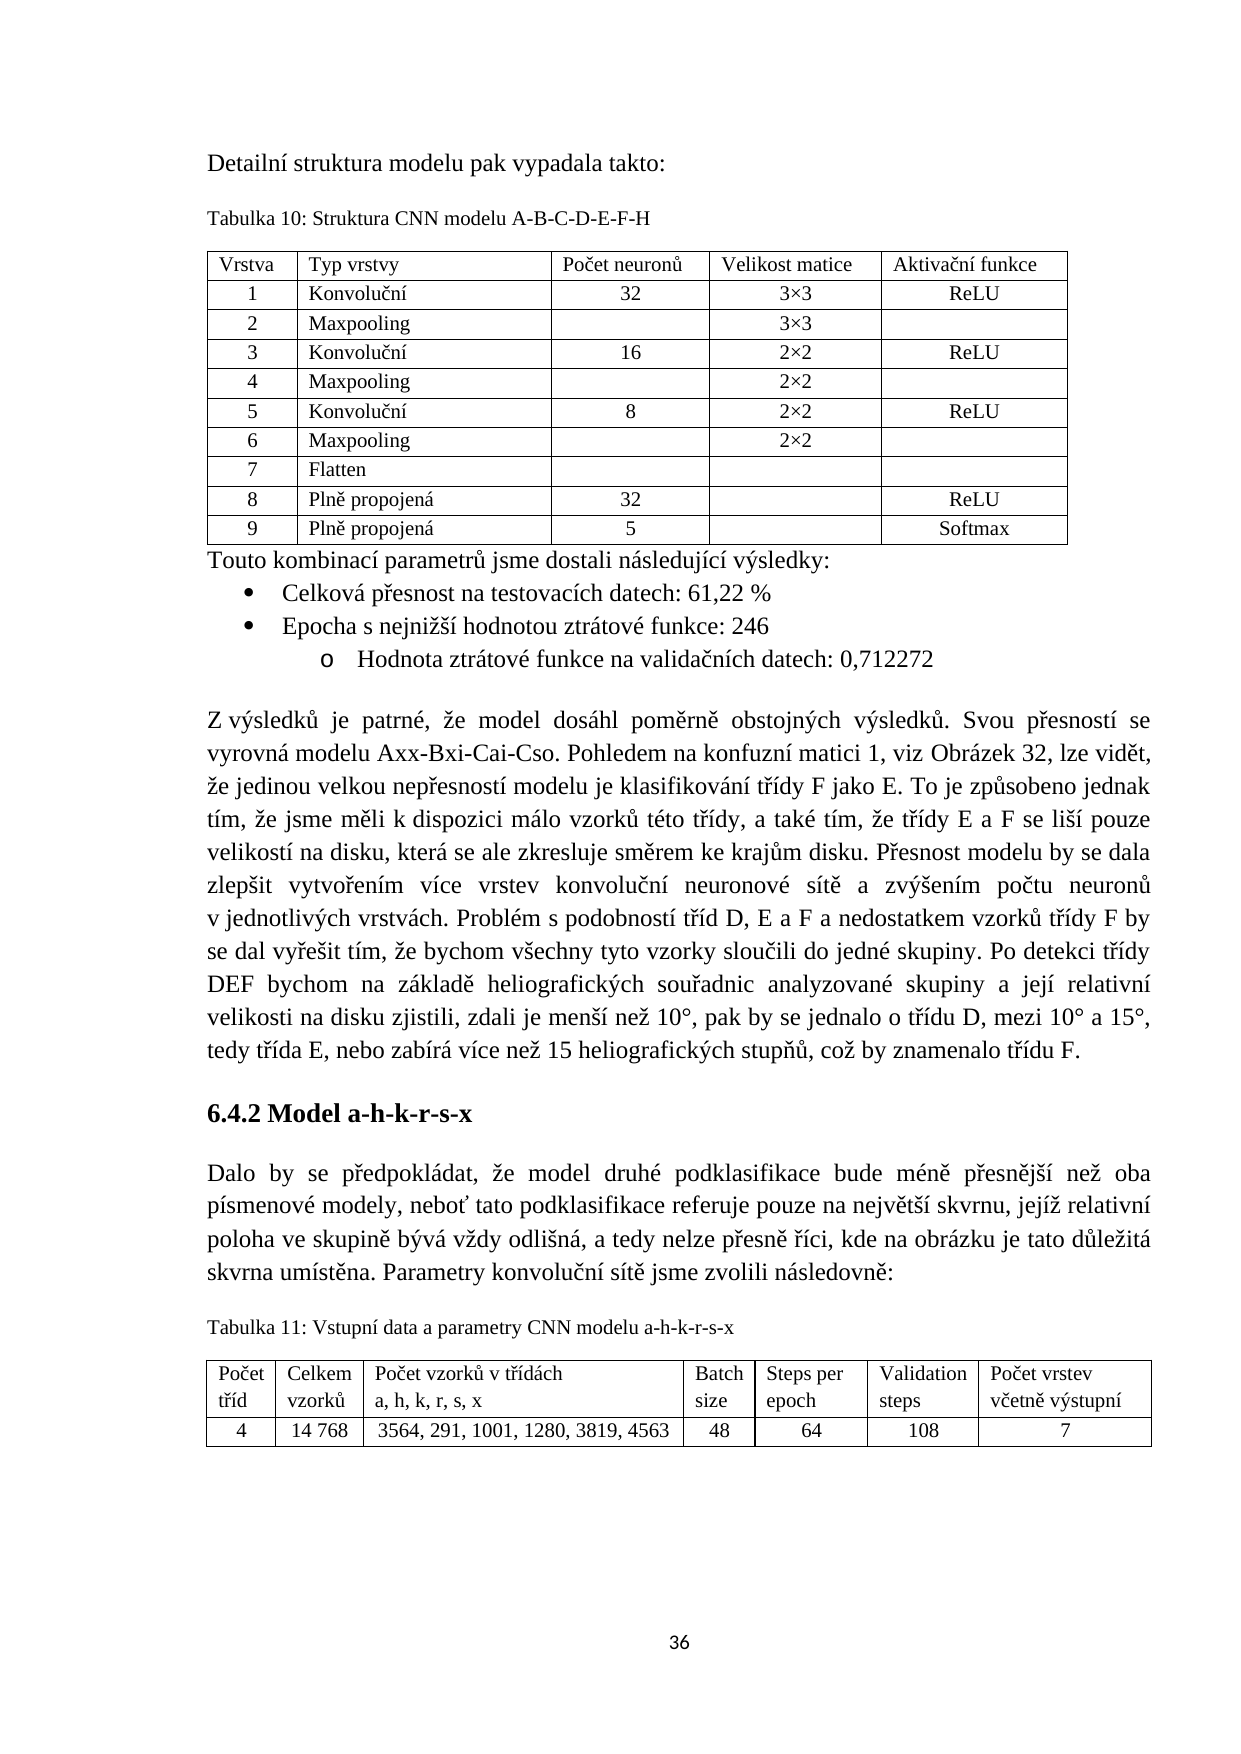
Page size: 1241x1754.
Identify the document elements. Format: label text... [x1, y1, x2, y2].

list Touto kombinací parametrů jsme dostali následující výsledky: [207, 545, 1152, 574]
table_header Steps per epoch [756, 1361, 867, 1417]
table_header Počet neuronů [552, 252, 709, 280]
table_cell 16 [552, 340, 709, 368]
table_cell Konvoluční [298, 340, 551, 368]
table_cell Maxpooling [298, 310, 551, 339]
table_cell [882, 428, 1067, 456]
table_cell 8 [208, 487, 297, 515]
table_cell 2×2 [710, 340, 881, 368]
table_cell 108 [868, 1418, 978, 1446]
table_header Velikost matice [710, 252, 881, 280]
table_cell 9 [208, 516, 297, 544]
list Celková přesnost na testovacích datech: 61,22 % [244, 578, 1152, 607]
table_cell 2×2 [710, 428, 881, 456]
table_cell 32 [552, 281, 709, 309]
table_cell 4 [208, 369, 297, 397]
text Detailní struktura modelu pak vypadala takto: [207, 148, 1152, 176]
table_cell [882, 310, 1067, 339]
table_cell ReLU [882, 399, 1067, 427]
table_cell 4 [207, 1418, 275, 1446]
table_header Batch size [684, 1361, 754, 1417]
table_cell [552, 369, 709, 397]
text Z výsledků je patrné, že model dosáhl poměrně obstojných výsledků. Svou přesností se vyrovná modelu Axx-Bxi-Cai-Cso. Pohledem na konfuzní matici 1, viz Obrázek 32, lze vidět, že jedinou velkou nepřesností modelu je klasifikování třídy F jako E. To je způsobeno jednak tím, že jsme měli k dispozici málo vzorků této třídy, a také tím, že třídy E a F se liší pouze velikostí na disku, která se ale zkresluje směrem ke krajům disku. Přesnost modelu by se dala zlepšit vytvořením více vrstev konvoluční neuronové sítě a zvýšením počtu neuronů v jednotlivých vrstvách. Problém s podobností tříd D, E a F a nedostatkem vzorků třídy F by se dal vyřešit tím, že bychom všechny tyto vzorky sloučili do jedné skupiny. Po detekci třídy DEF bychom na základě heliografických souřadnic analyzované skupiny a její relativní velikosti na disku zjistili, zdali je menší než 10°, pak by se jednalo o třídu D, mezi 10° a 15°, tedy třída E, nebo zabírá více než 15 heliografických stupňů, což by znamenalo třídu F. [207, 705, 1152, 1064]
table_header Validation steps [868, 1361, 978, 1417]
table_header Celkem vzorků [276, 1361, 363, 1417]
table_cell [552, 457, 709, 486]
table_cell [882, 457, 1067, 486]
table_cell 3 [208, 340, 297, 368]
table_header Počet tříd [207, 1361, 275, 1417]
table_cell 6 [208, 428, 297, 456]
table_cell Softmax [882, 516, 1067, 544]
table_cell 2 [208, 310, 297, 339]
table_cell [552, 428, 709, 456]
table_cell [552, 310, 709, 339]
table_cell 2×2 [710, 399, 881, 427]
table_cell Flatten [298, 457, 551, 486]
table_cell 48 [684, 1418, 754, 1446]
subtitle Model a-h-k-r-s-x [207, 1097, 1152, 1128]
table_cell 32 [552, 487, 709, 515]
table_cell [710, 457, 881, 486]
table_cell 64 [756, 1418, 867, 1446]
table_cell 3×3 [710, 310, 881, 339]
table_cell Maxpooling [298, 428, 551, 456]
table_cell [710, 487, 881, 515]
table_cell 5 [208, 399, 297, 427]
table_header Typ vrstvy [298, 252, 551, 280]
table_cell 7 [208, 457, 297, 486]
text Dalo by se předpokládat, že model druhé podklasifikace bude méně přesnější než oba písmenové modely, neboť tato podklasifikace referuje pouze na největší skvrnu, jejíž relativní poloha ve skupině bývá vždy odlišná, a tedy nelze přesně říci, kde na obrázku je tato důležitá skvrna umístěna. Parametry konvoluční sítě jsme zvolili následovně: [207, 1158, 1152, 1285]
table_header Aktivační funkce [882, 252, 1067, 280]
table_cell [882, 369, 1067, 397]
table_cell Plně propojená [298, 516, 551, 544]
table_cell Maxpooling [298, 369, 551, 397]
table_cell Konvoluční [298, 281, 551, 309]
table_header Počet vrstev včetně výstupní [979, 1361, 1151, 1417]
table_header Počet vzorků v třídách a, h, k, r, s, x [364, 1361, 683, 1417]
table_cell Konvoluční [298, 399, 551, 427]
table_cell [710, 516, 881, 544]
table_cell ReLU [882, 281, 1067, 309]
table_cell 3564, 291, 1001, 1280, 3819, 4563 [364, 1418, 683, 1446]
table_header Vrstva [208, 252, 297, 280]
table_cell ReLU [882, 340, 1067, 368]
table_cell 3×3 [710, 281, 881, 309]
table_cell Plně propojená [298, 487, 551, 515]
table_cell 14 768 [276, 1418, 363, 1446]
list Epocha s nejnižší hodnotou ztrátové funkce: 246 [244, 611, 1152, 640]
table_cell 7 [979, 1418, 1151, 1446]
table_cell 2×2 [710, 369, 881, 397]
table_cell 5 [552, 516, 709, 544]
table_cell ReLU [882, 487, 1067, 515]
table_cell 8 [552, 399, 709, 427]
table_cell 1 [208, 281, 297, 309]
list Hodnota ztrátové funkce na validačních datech: 0,712272 [319, 644, 1152, 675]
